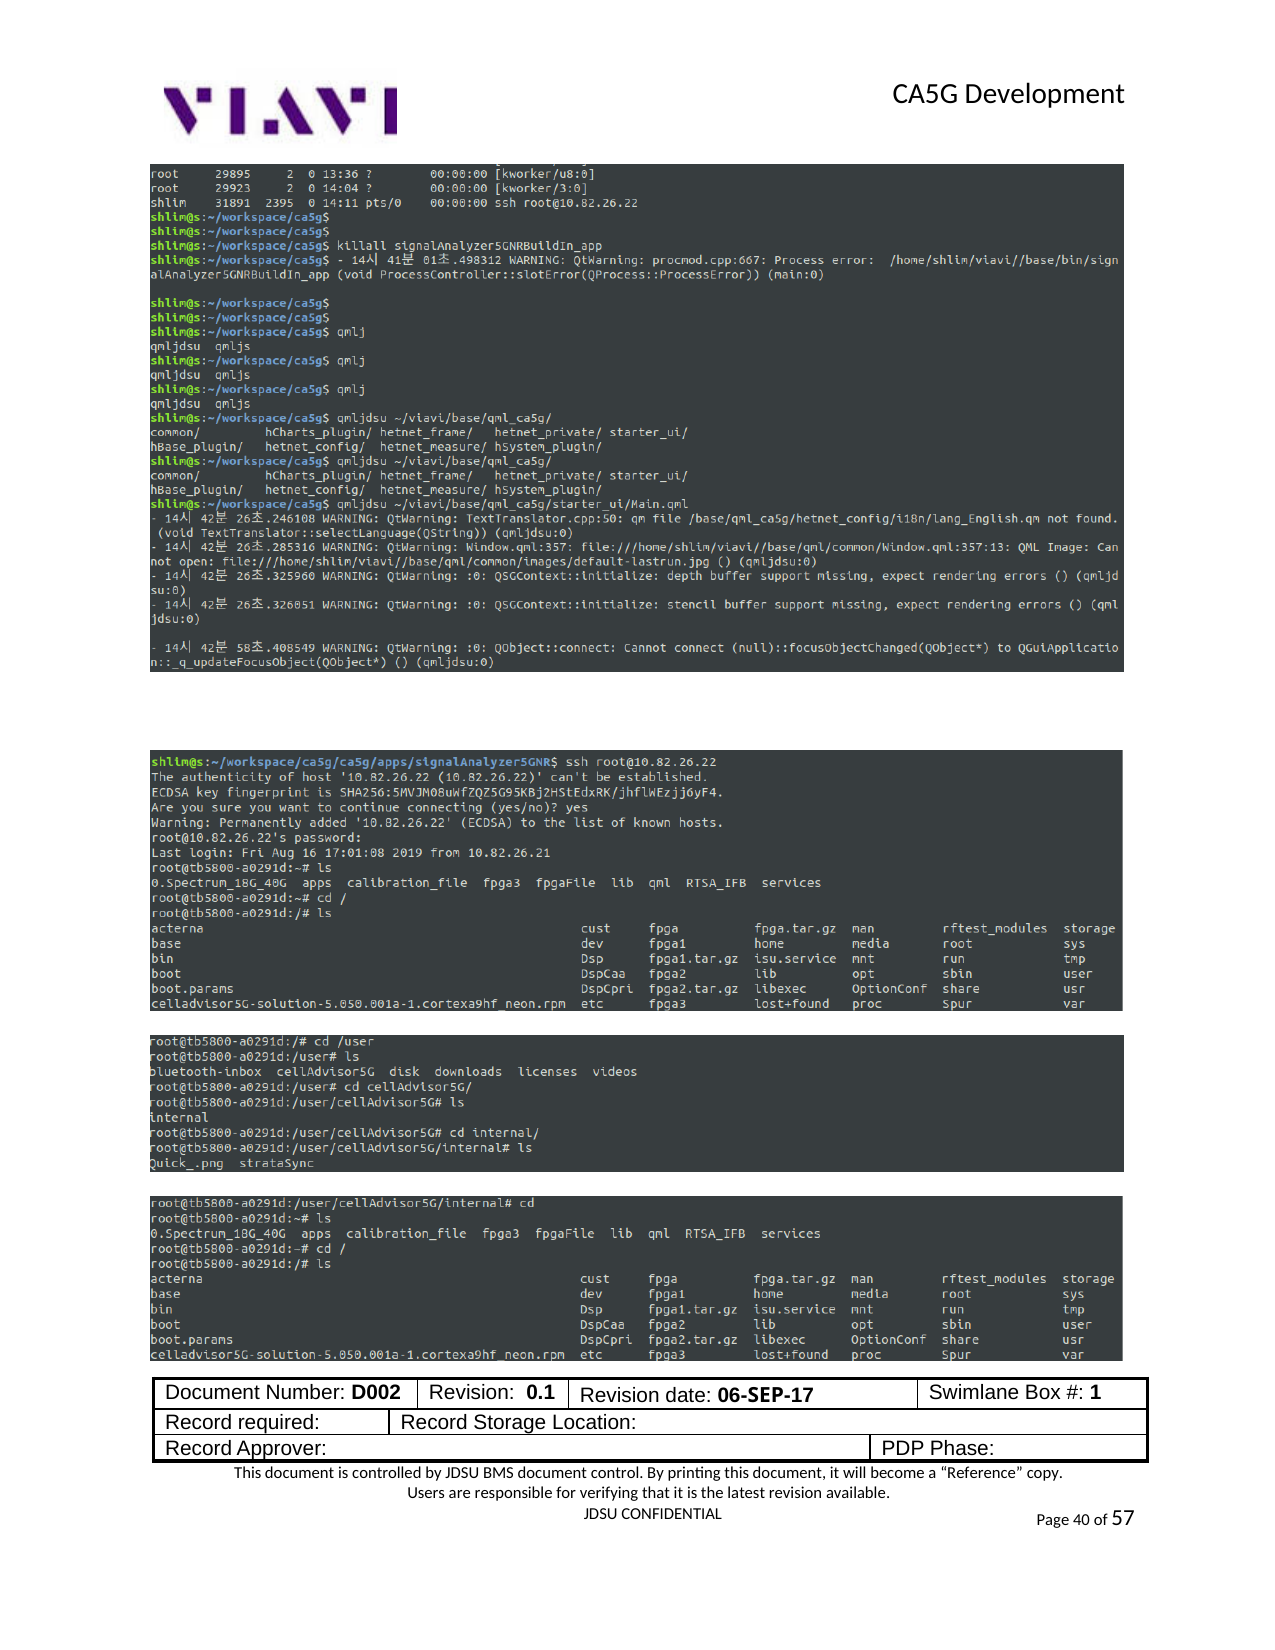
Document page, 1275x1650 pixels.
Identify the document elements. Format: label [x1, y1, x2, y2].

picture [162, 68, 397, 146]
picture [150, 1196, 1123, 1361]
picture [150, 164, 1124, 672]
picture [150, 1035, 1124, 1172]
picture [150, 750, 1123, 1011]
